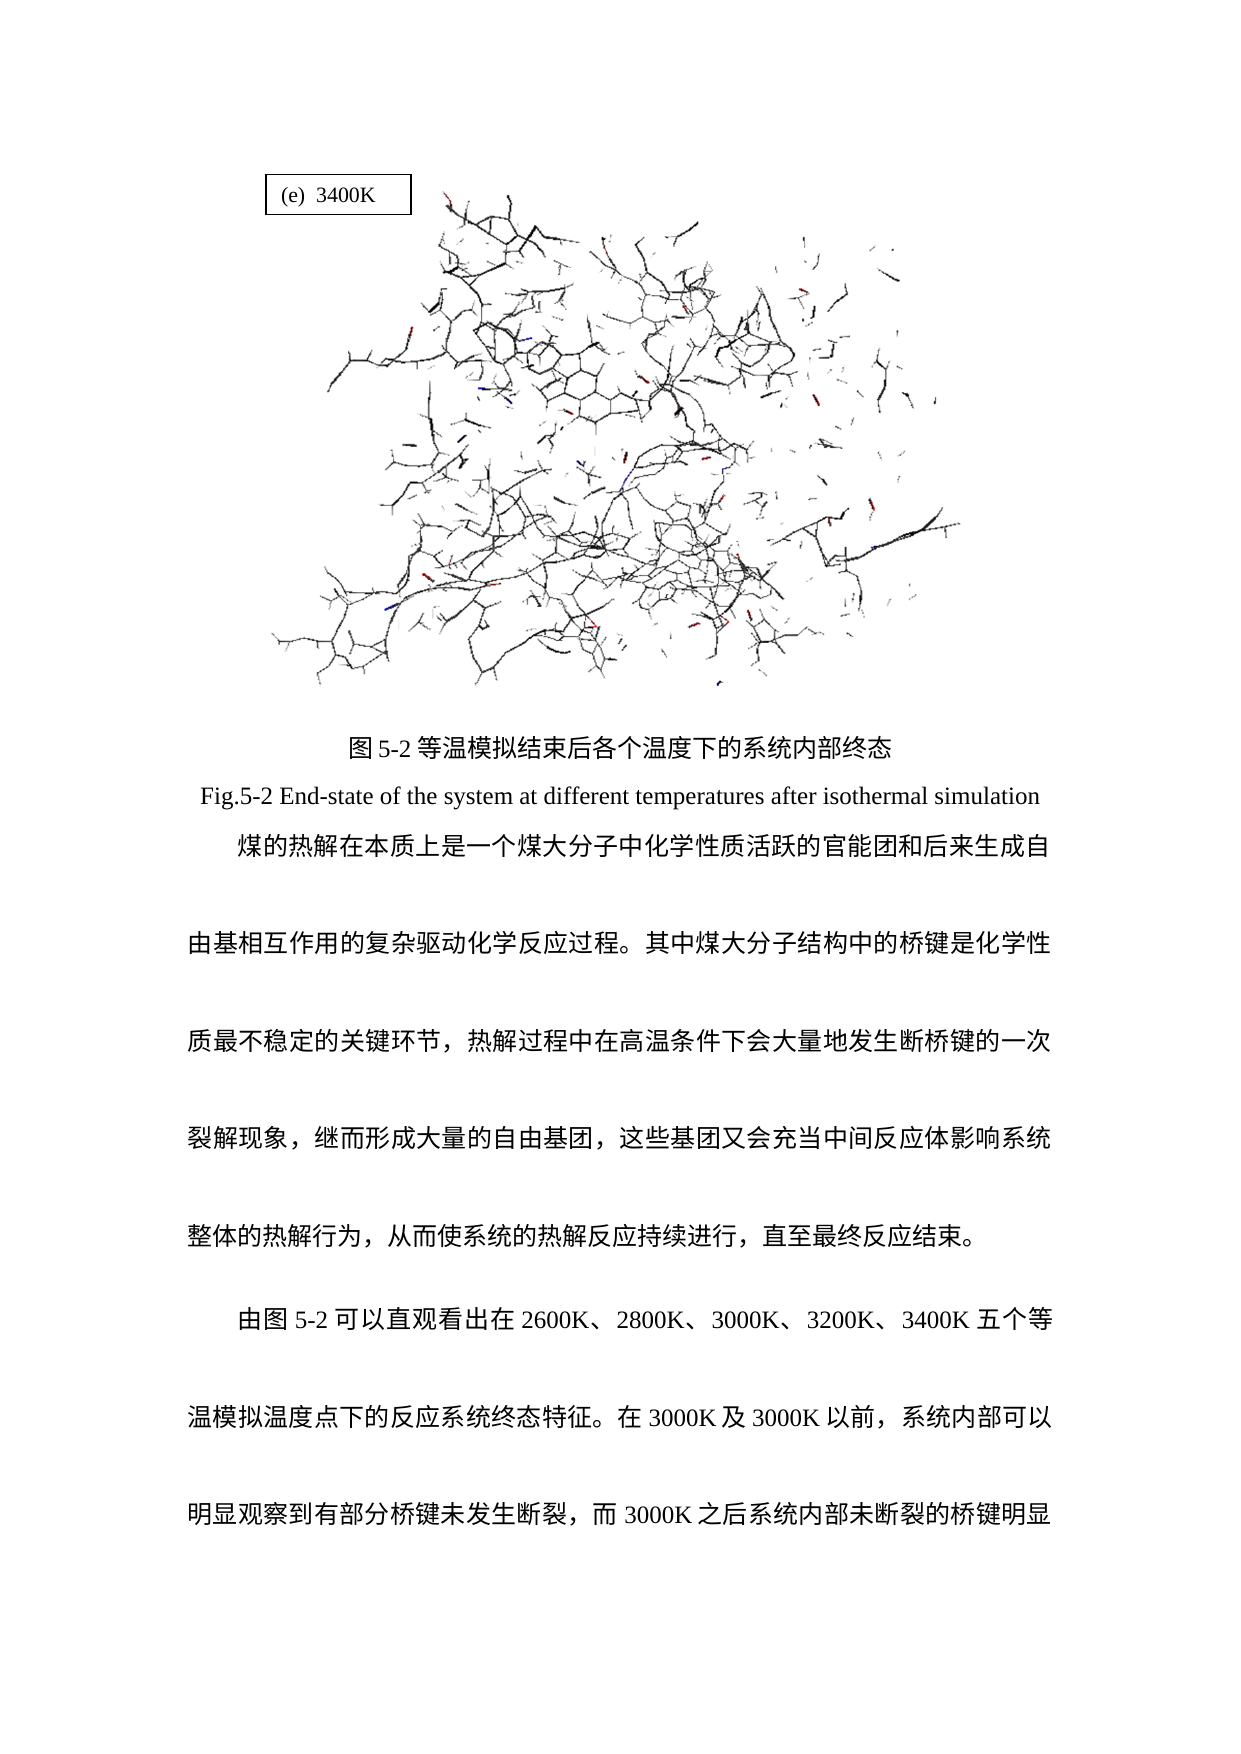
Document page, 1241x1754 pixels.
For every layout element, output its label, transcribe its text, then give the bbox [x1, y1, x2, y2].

text 图5-2 等温模拟结束后各个温度下的系统内部终态 [187, 714, 1053, 779]
text Fig.5-2 End-state of the system at different temperatures after isothermal simulation [187, 779, 1053, 812]
text 煤的热解在本质上是一个煤大分子中化学性质活跃的官能团和后来生成自由基相互作用的复杂驱动化学反应过程。其中煤大分子结构中的桥键是化学性质最不稳定的关键环节，热解过程中在高温条件下会大量地发生断桥键的一次裂解现象，继而形成大量的自由基团，这些基团又会充当中间反应体影响系统整体的热解行为，从而使系统的热解反应持续进行，直至最终反应结束。 [187, 812, 1053, 1267]
picture [265, 162, 975, 690]
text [187, 1285, 1053, 1545]
